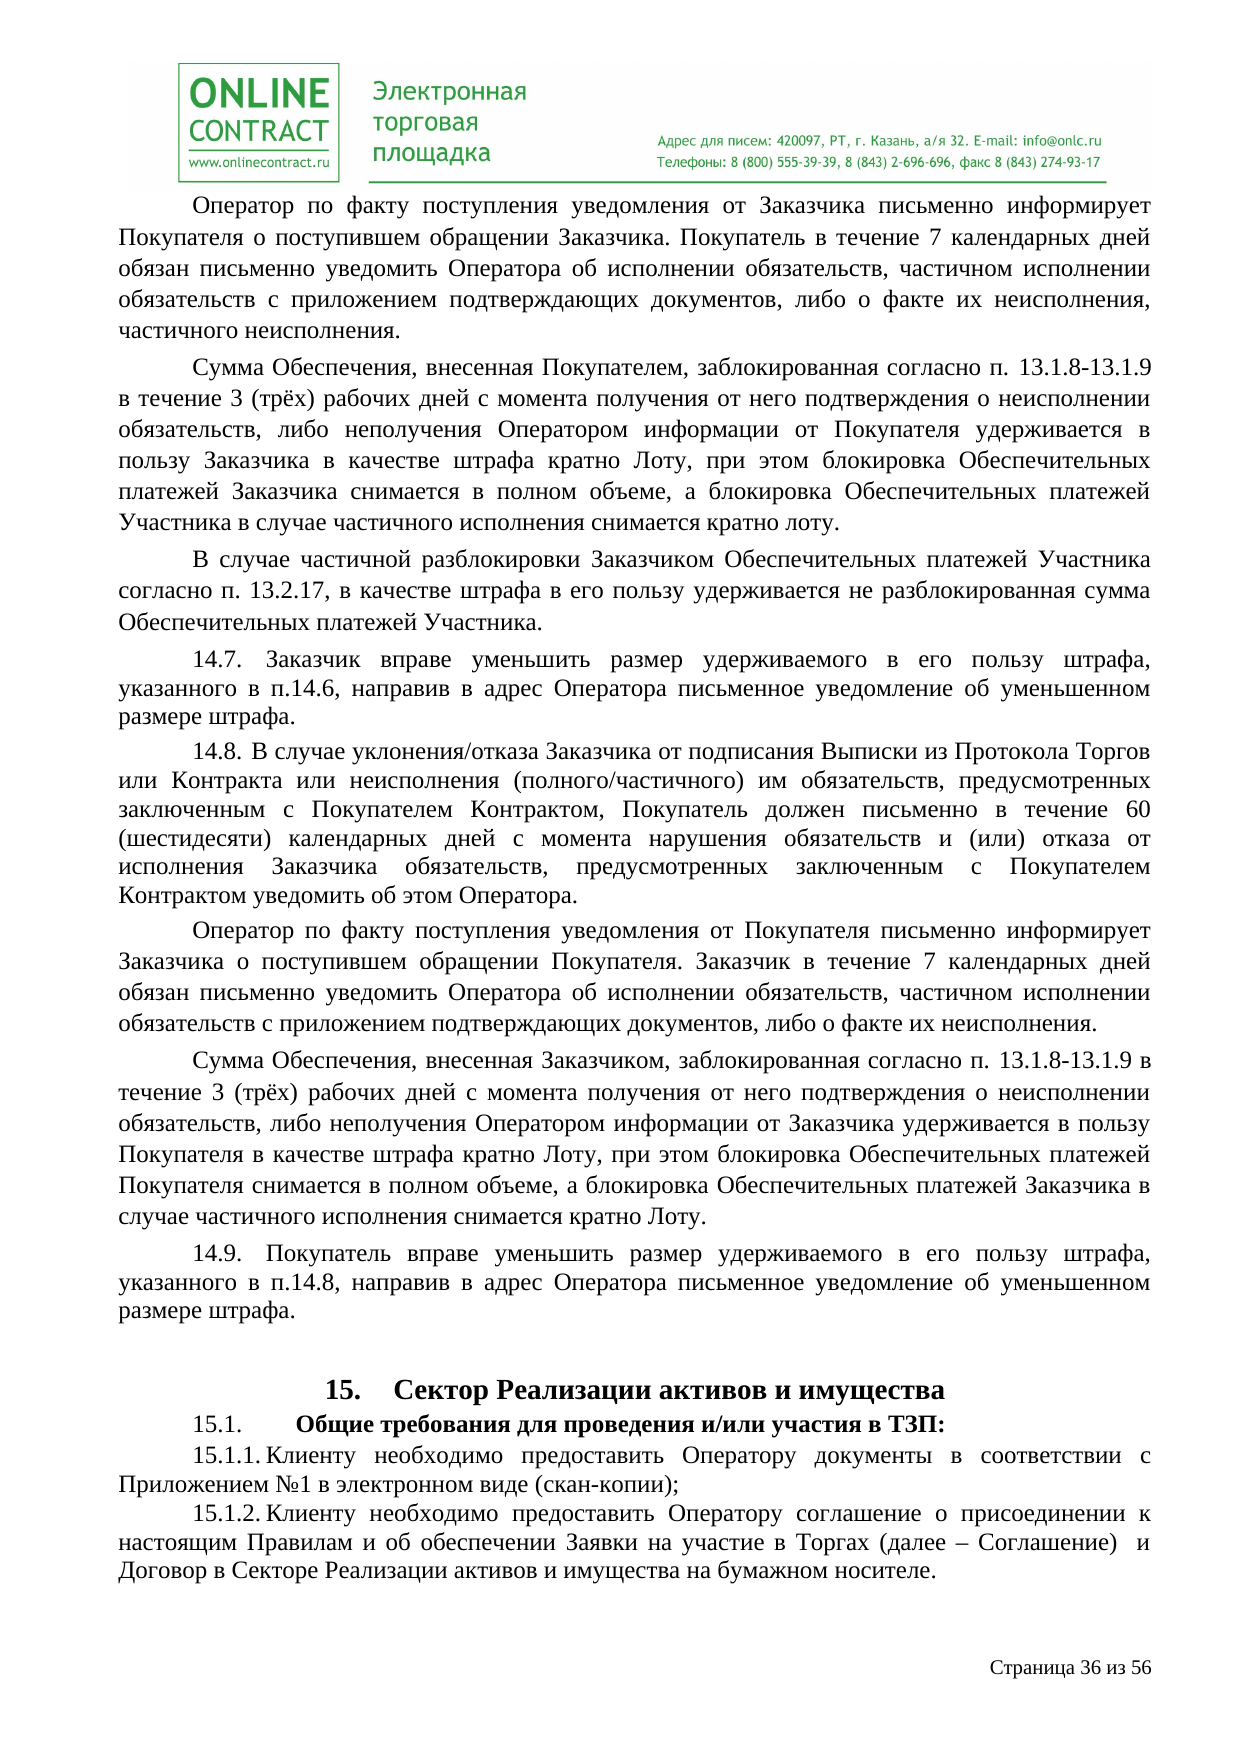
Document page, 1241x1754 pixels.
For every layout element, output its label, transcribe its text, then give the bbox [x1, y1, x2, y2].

list Заказчик вправе уменьшить размер удерживаемого в его пользу штрафа, указанного в п.14.6, направив в адрес Оператора письменное уведомление об уменьшенном размере штрафа. [118, 644, 1152, 730]
subtitle Сектор Реализации активов и имущества [118, 1372, 1152, 1405]
list Покупатель вправе уменьшить размер удерживаемого в его пользу штрафа, указанного в п.14.8, направив в адрес Оператора письменное уведомление об уменьшенном размере штрафа. [118, 1238, 1152, 1324]
list Клиенту необходимо предоставить Оператору документы в соответствии с Приложением №1 в электронном виде (скан-копии); [118, 1441, 1152, 1498]
picture [123, 59, 1157, 191]
text Сумма Обеспечения, внесенная Покупателем, заблокированная согласно п. 13.1.8-13.1.9 в течение 3 (трёх) рабочих дней с момента получения от него подтверждения о неисполнении обязательств, либо неполучения Оператором информации от Покупателя удерживается в пользу Заказчика в качестве штрафа кратно Лоту, при этом блокировка Обеспечительных платежей Заказчика снимается в полном объеме, а блокировка Обеспечительных платежей Участника в случае частичного исполнения снимается кратно лоту. [118, 352, 1152, 536]
list Клиенту необходимо предоставить Оператору соглашение о присоединении к настоящим Правилам и об обеспечении Заявки на участие в Торгах (далее – Соглашение) и Договор в Секторе Реализации активов и имущества на бумажном носителе. [118, 1498, 1152, 1584]
text Оператор по факту поступления уведомления от Заказчика письменно информирует Покупателя о поступившем обращении Заказчика. Покупатель в течение 7 календарных дней обязан письменно уведомить Оператора об исполнении обязательств, частичном исполнении обязательств с приложением подтверждающих документов, либо о факте их неисполнения, частичного неисполнения. [118, 191, 1152, 343]
text Сумма Обеспечения, внесенная Заказчиком, заблокированная согласно п. 13.1.8-13.1.9 в течение 3 (трёх) рабочих дней с момента получения от него подтверждения о неисполнении обязательств, либо неполучения Оператором информации от Заказчика удерживается в пользу Покупателя в качестве штрафа кратно Лоту, при этом блокировка Обеспечительных платежей Покупателя снимается в полном объеме, а блокировка Обеспечительных платежей Заказчика в случае частичного исполнения снимается кратно Лоту. [118, 1046, 1152, 1229]
text Оператор по факту поступления уведомления от Покупателя письменно информирует Заказчика о поступившем обращении Покупателя. Заказчик в течение 7 календарных дней обязан письменно уведомить Оператора об исполнении обязательств, частичном исполнении обязательств с приложением подтверждающих документов, либо о факте их неисполнения. [118, 915, 1152, 1037]
subtitle Общие требования для проведения и/или участия в ТЗП: [133, 1409, 1152, 1438]
text В случае частичной разблокировки Заказчиком Обеспечительных платежей Участника согласно п. 13.2.17, в качестве штрафа в его пользу удерживается не разблокированная сумма Обеспечительных платежей Участника. [118, 544, 1152, 635]
list В случае уклонения/отказа Заказчика от подписания Выписки из Протокола Торгов или Контракта или неисполнения (полного/частичного) им обязательств, предусмотренных заключенным с Покупателем Контрактом, Покупатель должен письменно в течение 60 (шестидесяти) календарных дней с момента нарушения обязательств и (или) отказа от исполнения Заказчика обязательств, предусмотренных заключенным с Покупателем Контрактом уведомить об этом Оператора. [118, 736, 1152, 909]
